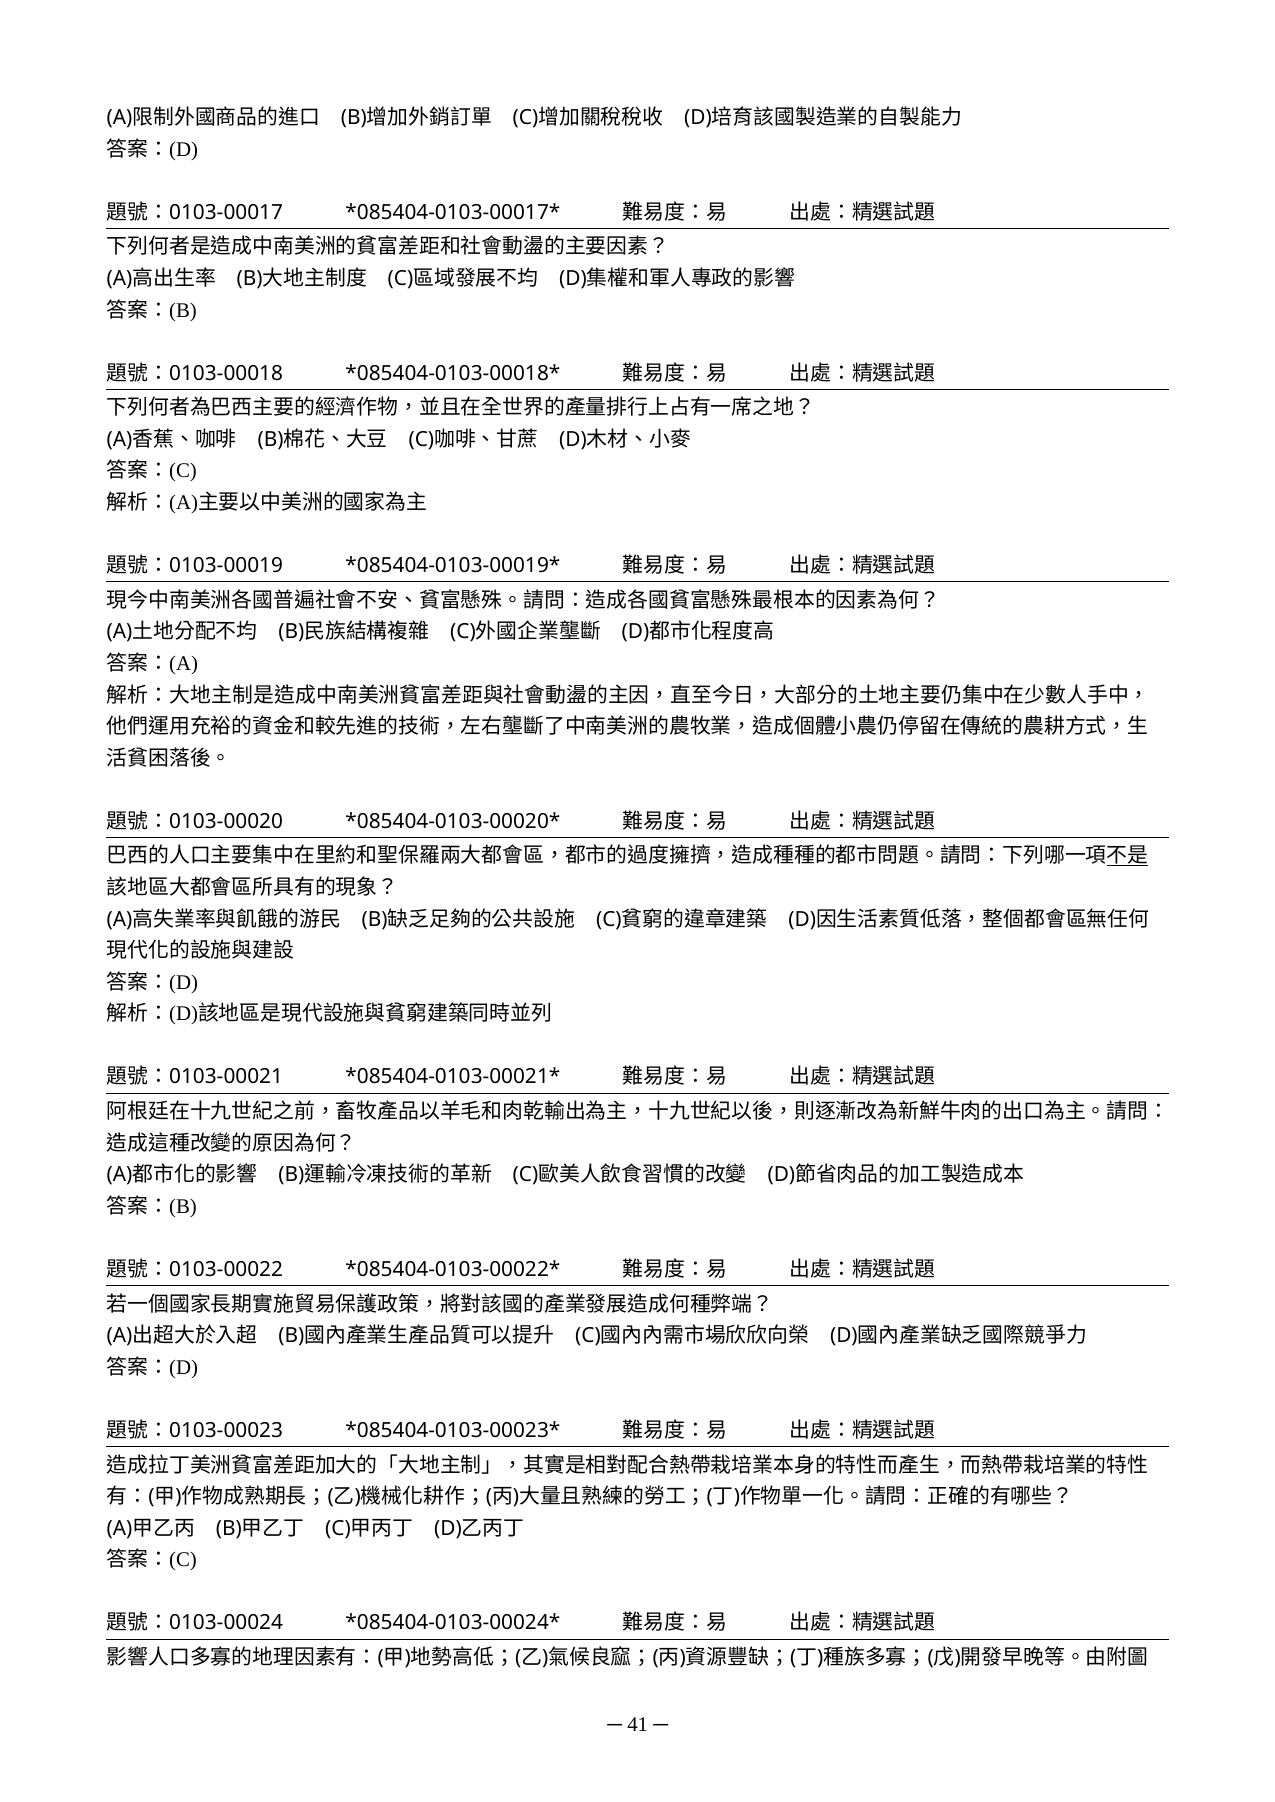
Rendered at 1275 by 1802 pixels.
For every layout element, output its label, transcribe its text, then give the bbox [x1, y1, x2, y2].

text 答案：(C) [106, 1542, 1169, 1573]
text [106, 100, 1169, 131]
text 解析：(D)該地區是現代設施與貧窮建築同時並列 [106, 996, 1169, 1027]
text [106, 1640, 1169, 1671]
text 答案：(A) [106, 646, 1169, 677]
text 題號：0103-00021 *085404-0103-00021* 難易度：易 出處：精選試題 [106, 1059, 1169, 1093]
text 題號：0103-00023 *085404-0103-00023* 難易度：易 出處：精選試題 [106, 1412, 1169, 1446]
text 答案：(D) [106, 1349, 1169, 1381]
text 造成拉丁美洲貧富差距加大的「大地主制」，其實是相對配合熱帶栽培業本身的特性而產生，而熱帶栽培業的特性有：(甲)作物成熟期長；(乙)機械化耕作；(丙)大量且熟練的勞工；(丁)作物單一化。請問：正確的有哪些？ (A)甲乙丙 (B)甲乙丁 (C)甲丙丁 (D)乙丙丁 [106, 1447, 1169, 1542]
text 解析：(A)主要以中美洲的國家為主 [106, 485, 1169, 516]
text 答案：(B) [106, 292, 1169, 324]
text 現今中南美洲各國普遍社會不安、貧富懸殊。請問：造成各國貧富懸殊最根本的因素為何？ (A)土地分配不均 (B)民族結構複雜 (C)外國企業壟斷 (D)都市化程度高 [106, 582, 1169, 646]
text 題號：0103-00022 *085404-0103-00022* 難易度：易 出處：精選試題 [106, 1252, 1169, 1285]
text 巴西的人口主要集中在里約和聖保羅兩大都會區，都市的過度擁擠，造成種種的都市問題。請問：下列哪一項不是該地區大都會區所具有的現象？ (A)高失業率與飢餓的游民 (B)缺乏足夠的公共設施 (C)貧窮的違章建築 (D)因生活素質低落，整個都會區無任何現代化的設施與建設 [106, 838, 1169, 964]
text 答案：(C) [106, 453, 1169, 485]
text 題號：0103-00018 *085404-0103-00018* 難易度：易 出處：精選試題 [106, 355, 1169, 389]
text 下列何者為巴西主要的經濟作物，並且在全世界的產量排行上占有一席之地？ (A)香蕉、咖啡 (B)棉花、大豆 (C)咖啡、甘蔗 (D)木材、小麥 [106, 390, 1169, 453]
text 若一個國家長期實施貿易保護政策，將對該國的產業發展造成何種弊端？ (A)出超大於入超 (B)國內產業生產品質可以提升 (C)國內內需市場欣欣向榮 (D)國內產業缺乏國際競爭力 [106, 1286, 1169, 1349]
text 題號：0103-00017 *085404-0103-00017* 難易度：易 出處：精選試題 [106, 194, 1169, 228]
text 題號：0103-00024 *085404-0103-00024* 難易度：易 出處：精選試題 [106, 1605, 1169, 1639]
text 下列何者是造成中南美洲的貧富差距和社會動盪的主要因素？ (A)高出生率 (B)大地主制度 (C)區域發展不均 (D)集權和軍人專政的影響 [106, 229, 1169, 292]
text 題號：0103-00020 *085404-0103-00020* 難易度：易 出處：精選試題 [106, 803, 1169, 837]
text 解析：大地主制是造成中南美洲貧富差距與社會動盪的主因，直至今日，大部分的土地主要仍集中在少數人手中，他們運用充裕的資金和較先進的技術，左右壟斷了中南美洲的農牧業，造成個體小農仍停留在傳統的農耕方式，生活貧困落後。 [106, 677, 1169, 772]
text 答案：(B) [106, 1188, 1169, 1220]
text 題號：0103-00019 *085404-0103-00019* 難易度：易 出處：精選試題 [106, 548, 1169, 581]
text 答案：(D) [106, 131, 1169, 163]
text 阿根廷在十九世紀之前，畜牧產品以羊毛和肉乾輸出為主，十九世紀以後，則逐漸改為新鮮牛肉的出口為主。請問：造成這種改變的原因為何？ (A)都市化的影響 (B)運輸冷凍技術的革新 (C)歐美人飲食習慣的改變 (D)節省肉品的加工製造成本 [106, 1094, 1169, 1188]
text 答案：(D) [106, 964, 1169, 996]
